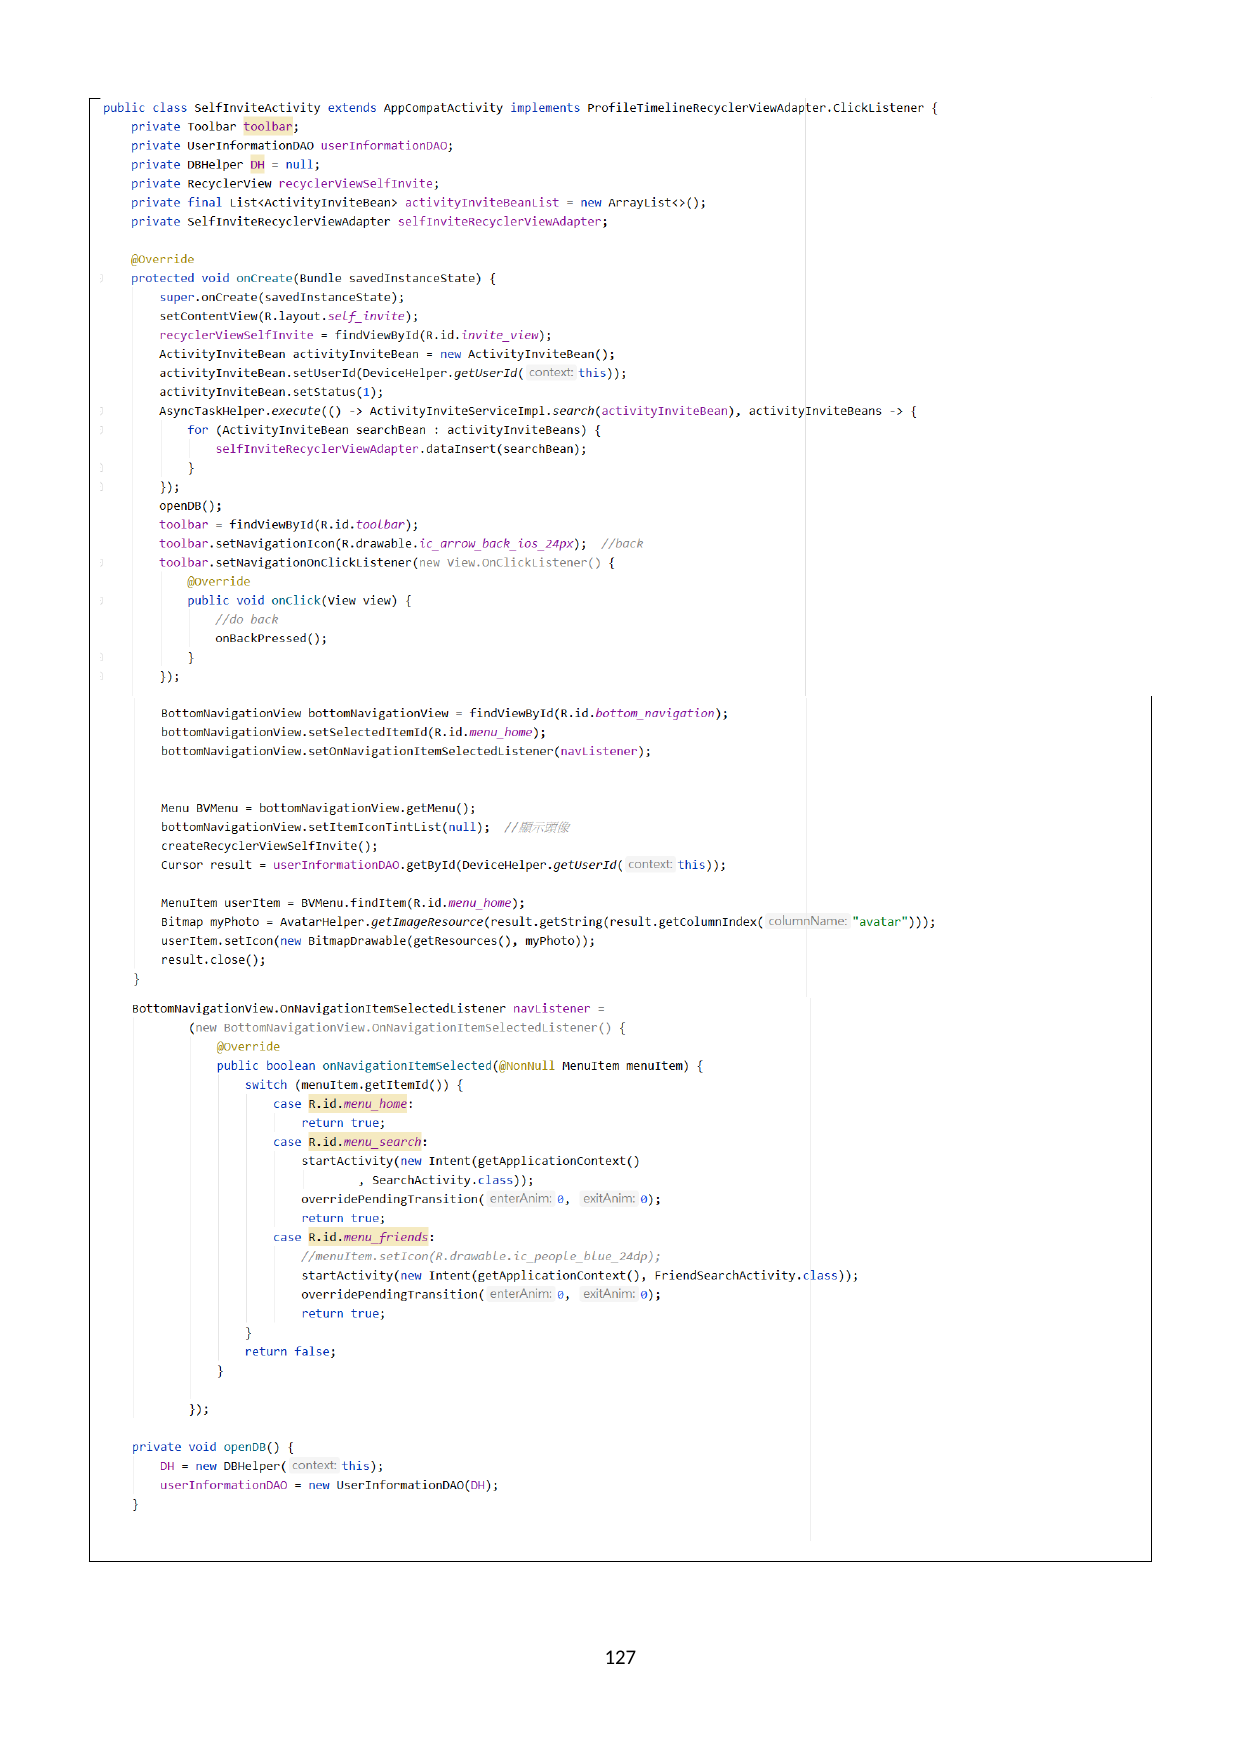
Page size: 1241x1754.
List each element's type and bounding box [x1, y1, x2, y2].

picture [106, 698, 1134, 997]
picture [100, 98, 1164, 696]
picture [109, 998, 1132, 1541]
table_cell [90, 99, 1151, 1561]
